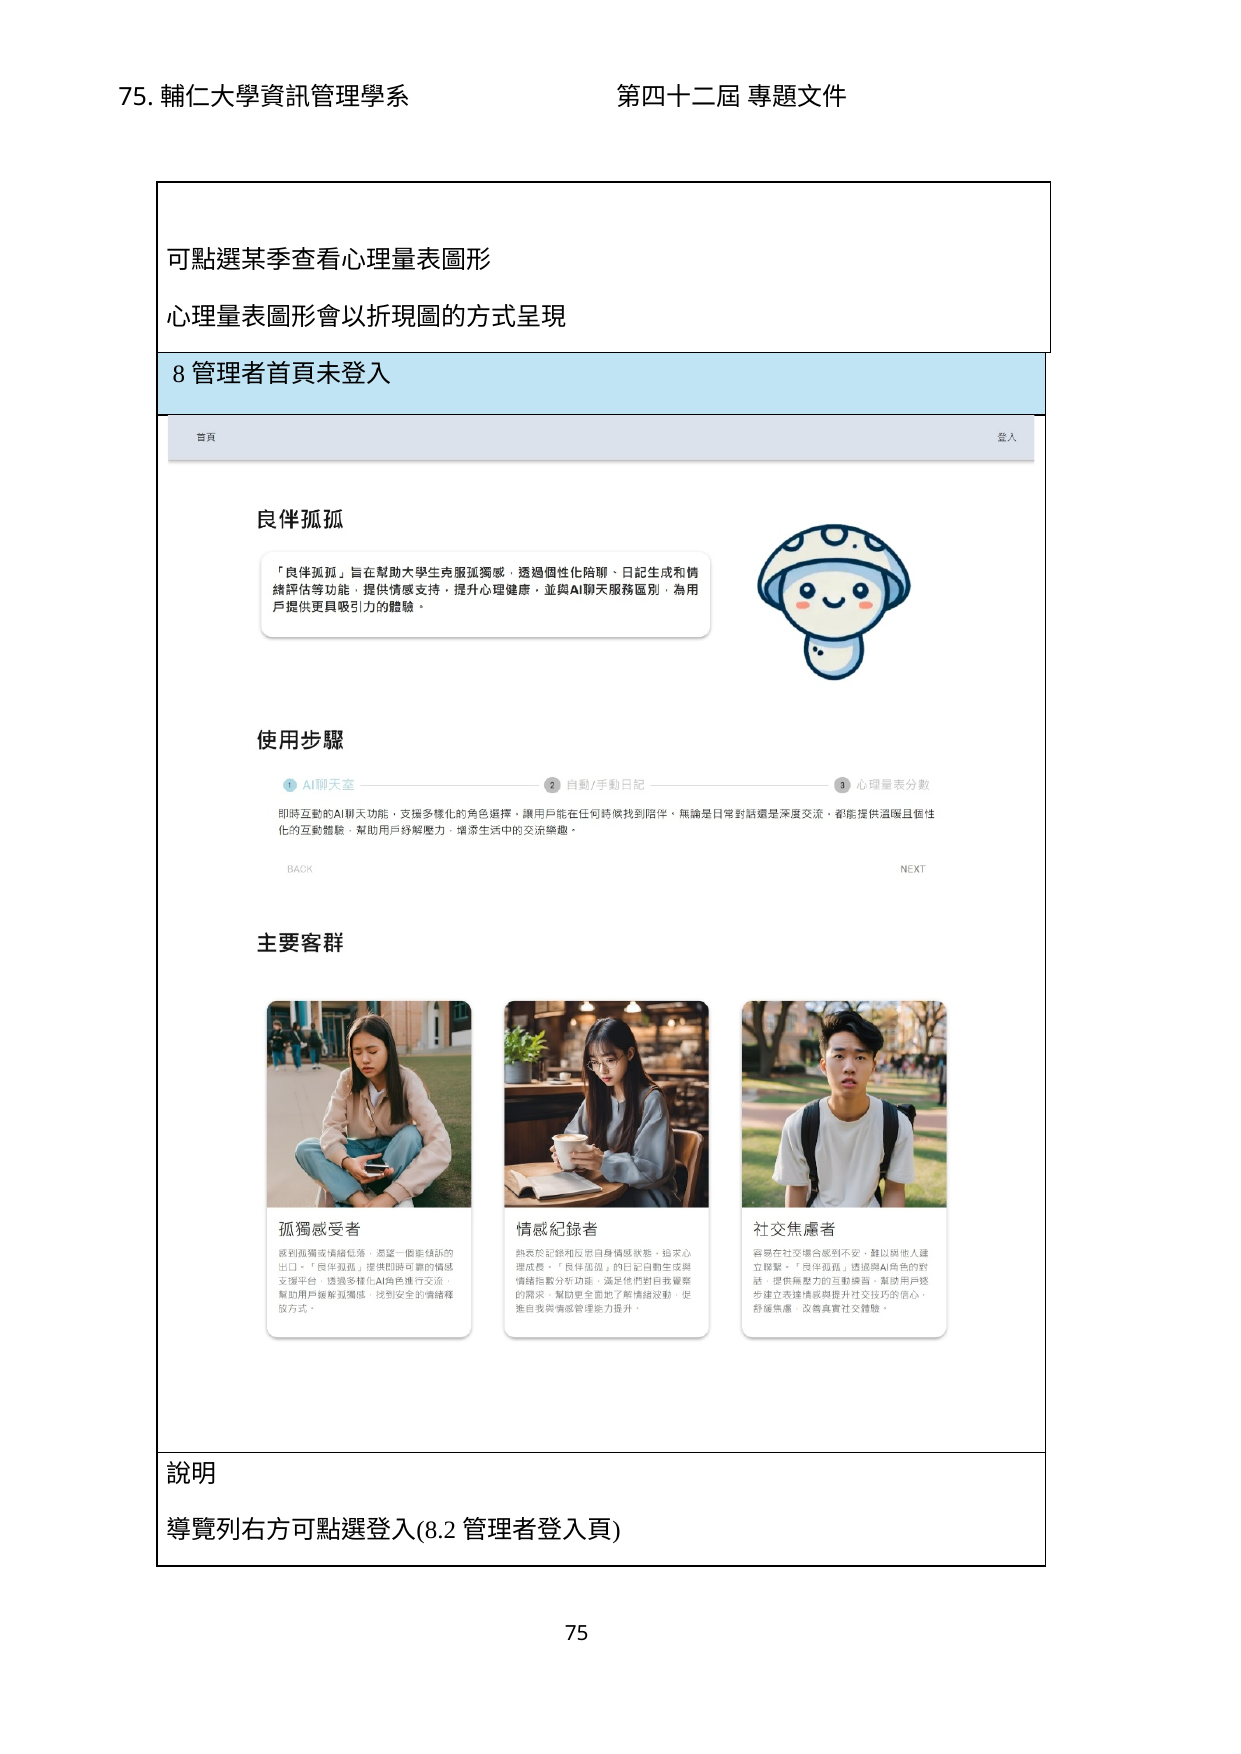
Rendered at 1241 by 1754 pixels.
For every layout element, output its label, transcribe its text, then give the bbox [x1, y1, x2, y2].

picture [167, 415, 1035, 1403]
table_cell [158, 183, 1050, 352]
table_cell [158, 416, 1045, 1451]
table_cell 8 管理者首頁未登入 [158, 353, 1045, 414]
table_cell 說明 導覽列右方可點選登入(8.2 管理者登入頁) [158, 1453, 1045, 1565]
